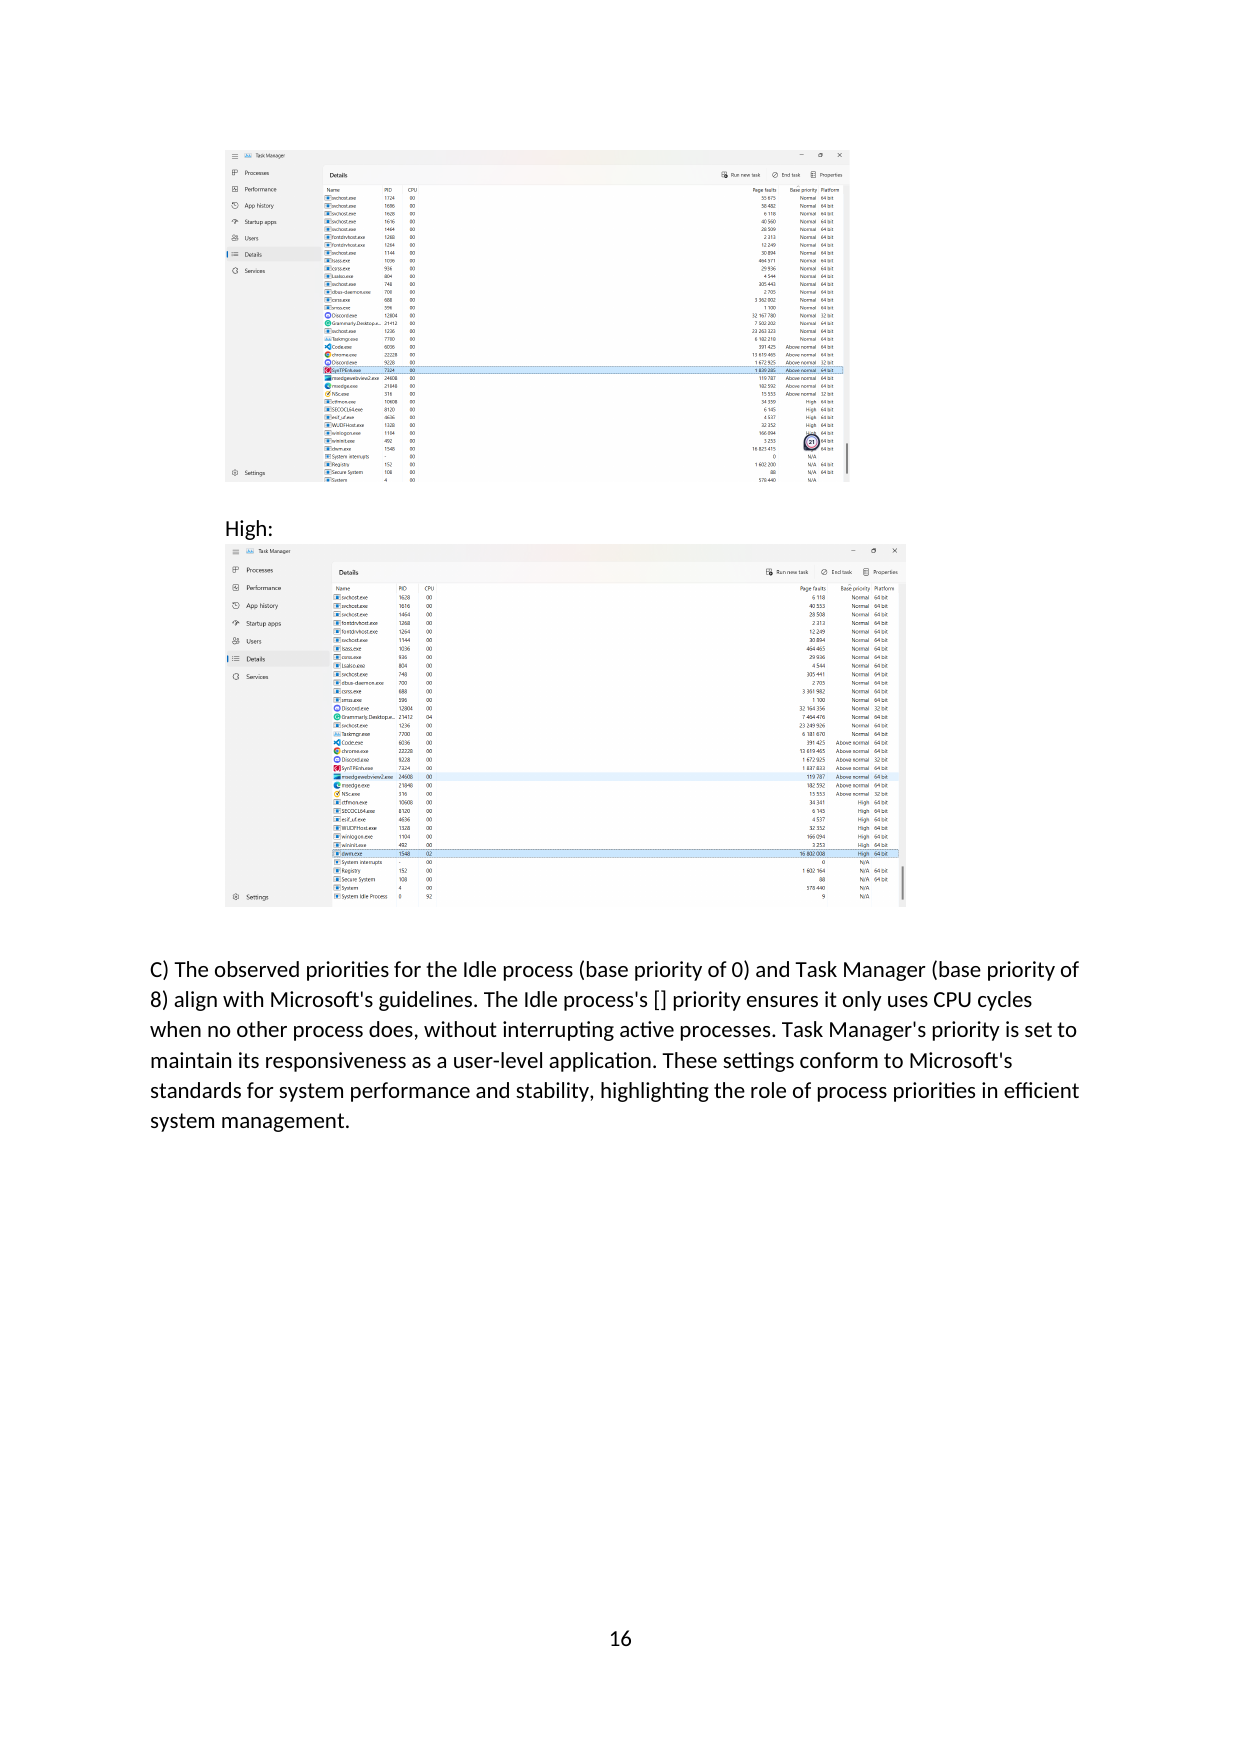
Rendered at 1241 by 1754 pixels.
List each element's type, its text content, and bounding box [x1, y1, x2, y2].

picture [225, 150, 850, 482]
picture [225, 544, 906, 907]
list High: [225, 514, 1090, 542]
text C) The observed priorities for the Idle process (base priority of 0) and Task Manager (base priority of 8) align with Microsoft's guidelines. The Idle process's [] priority ensures it only uses CPU cycles when no other process does, without interrupting active processes. Task Manager's priority is set to maintain its responsiveness as a user-level application. These settings conform to Microsoft's standards for system performance and stability, highlighting the role of process priorities in efficient system management. [150, 955, 1090, 1134]
